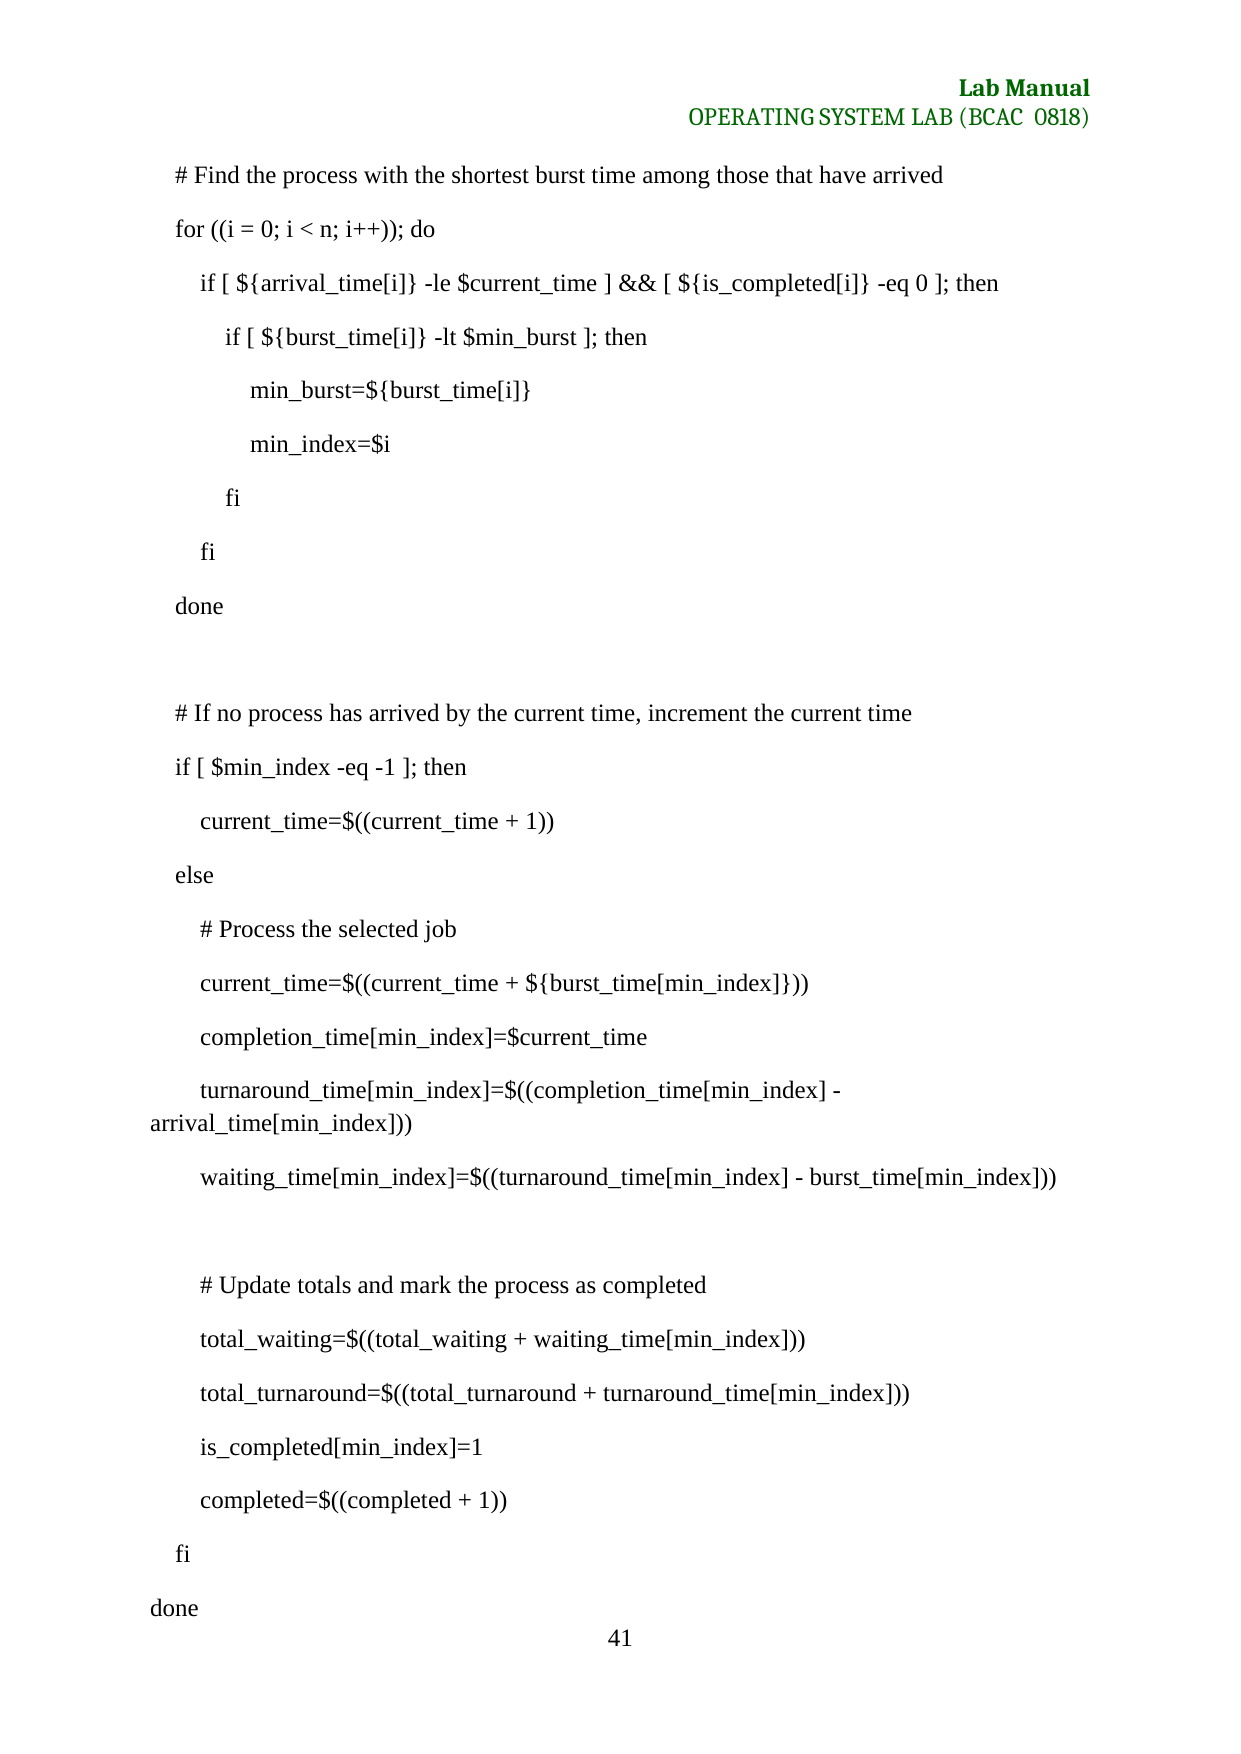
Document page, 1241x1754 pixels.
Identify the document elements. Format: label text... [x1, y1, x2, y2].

text if [ ${arrival_time[i]} -le $current_time ] && [ ${is_completed[i]} -eq 0 ]; then [150, 268, 1090, 296]
text waiting_time[min_index]=$((turnaround_time[min_index] - burst_time[min_index])) [150, 1162, 1090, 1191]
text if [ $min_index -eq -1 ]; then [150, 752, 1090, 781]
text min_burst=${burst_time[i]} [150, 375, 1090, 404]
text fi [150, 537, 1090, 566]
text # Update totals and mark the process as completed [150, 1270, 1090, 1299]
text is_completed[min_index]=1 [150, 1432, 1090, 1460]
text # If no process has arrived by the current time, increment the current time [150, 698, 1090, 727]
text completed=$((completed + 1)) [150, 1486, 1090, 1514]
text done [150, 591, 1090, 619]
text done [150, 1593, 1090, 1622]
text total_waiting=$((total_waiting + waiting_time[min_index])) [150, 1324, 1090, 1353]
text min_index=$i [150, 429, 1090, 458]
text else [150, 860, 1090, 889]
text total_turnaround=$((total_turnaround + turnaround_time[min_index])) [150, 1378, 1090, 1407]
text current_time=$((current_time + ${burst_time[min_index]})) [150, 968, 1090, 997]
text fi [150, 1539, 1090, 1568]
text # Find the process with the shortest burst time among those that have arrived [150, 160, 1090, 189]
text turnaround_time[min_index]=$((completion_time[min_index] - arrival_time[min_index])) [150, 1076, 1090, 1137]
text completion_time[min_index]=$current_time [150, 1022, 1090, 1050]
text current_time=$((current_time + 1)) [150, 806, 1090, 835]
text # Process the selected job [150, 914, 1090, 943]
text for ((i = 0; i < n; i++)); do [150, 214, 1090, 243]
text fi [150, 483, 1090, 512]
text if [ ${burst_time[i]} -lt $min_burst ]; then [150, 322, 1090, 350]
